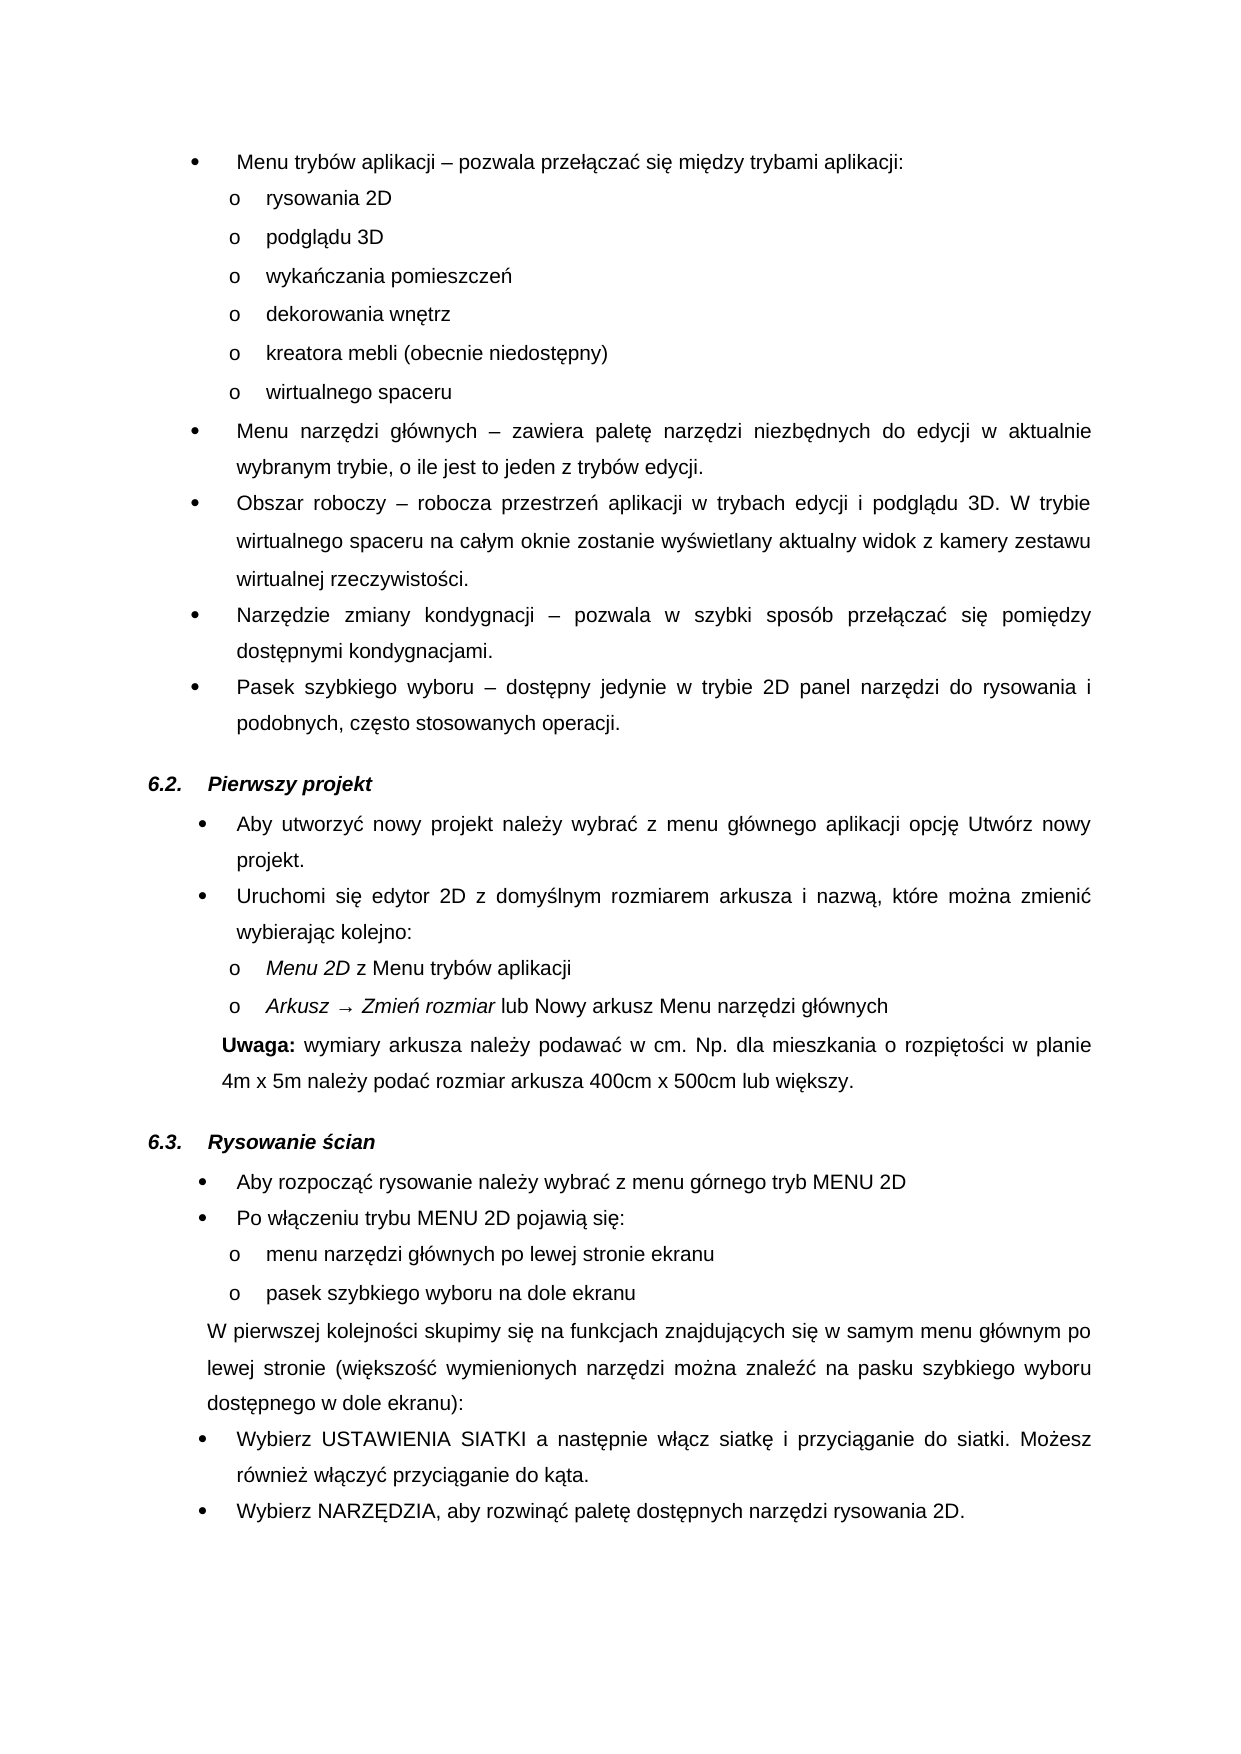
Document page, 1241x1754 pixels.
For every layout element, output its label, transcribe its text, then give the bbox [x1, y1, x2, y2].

list Menu 2D z Menu trybów aplikacji [228, 955, 1092, 981]
text Uwaga: wymiary arkusza należy podawać w cm. Np. dla mieszkania o rozpiętości w planie 4m x 5m należy podać rozmiar arkusza 400cm x 500cm lub większy. [222, 1033, 1092, 1093]
list pasek szybkiego wyboru na dole ekranu [228, 1281, 1092, 1306]
list Wybierz USTAWIENIA SIATKI a następnie włącz siatkę i przyciąganie do siatki. Możesz również włączyć przyciąganie do kąta. [199, 1427, 1092, 1487]
subtitle Pierwszy projekt [148, 771, 1092, 795]
list Po włączeniu trybu MENU 2D pojawią się: [199, 1206, 1092, 1230]
list Aby utworzyć nowy projekt należy wybrać z menu głównego aplikacji opcję Utwórz nowy projekt. [199, 811, 1092, 871]
list wykańczania pomieszczeń [228, 263, 1092, 289]
list Obszar roboczy – robocza przestrzeń aplikacji w trybach edycji i podglądu 3D. W trybie wirtualnego spaceru na całym oknie zostanie wyświetlany aktualny widok z kamery zestawu wirtualnej rzeczywistości. [191, 491, 1092, 591]
list Menu trybów aplikacji – pozwala przełączać się między trybami aplikacji: [191, 150, 1092, 174]
list Menu narzędzi głównych – zawiera paletę narzędzi niezbędnych do edycji w aktualnie wybranym trybie, o ile jest to jeden z trybów edycji. [191, 418, 1092, 478]
list Wybierz NARZĘDZIA, aby rozwinąć paletę dostępnych narzędzi rysowania 2D. [199, 1499, 1092, 1523]
subtitle Rysowanie ścian [148, 1130, 1092, 1154]
list kreatora mebli (obecnie niedostępny) [228, 341, 1092, 367]
list dekorowania wnętrz [228, 302, 1092, 328]
list Narzędzie zmiany kondygnacji – pozwala w szybki sposób przełączać się pomiędzy dostępnymi kondygnacjami. [191, 602, 1092, 662]
list Uruchomi się edytor 2D z domyślnym rozmiarem arkusza i nazwą, które można zmienić wybierając kolejno: [199, 883, 1092, 943]
list rysowania 2D [228, 186, 1092, 212]
list wirtualnego spaceru [228, 380, 1092, 406]
list menu narzędzi głównych po lewej stronie ekranu [228, 1242, 1092, 1268]
list Pasek szybkiego wyboru – dostępny jedynie w trybie 2D panel narzędzi do rysowania i podobnych, często stosowanych operacji. [191, 674, 1092, 734]
list podglądu 3D [228, 225, 1092, 251]
list Aby rozpocząć rysowanie należy wybrać z menu górnego tryb MENU 2D [199, 1170, 1092, 1194]
text W pierwszej kolejności skupimy się na funkcjach znajdujących się w samym menu głównym po lewej stronie (większość wymienionych narzędzi można znaleźć na pasku szybkiego wyboru dostępnego w dole ekranu): [207, 1319, 1092, 1415]
list Arkusz → Zmień rozmiar lub Nowy arkusz Menu narzędzi głównych [228, 994, 1092, 1020]
